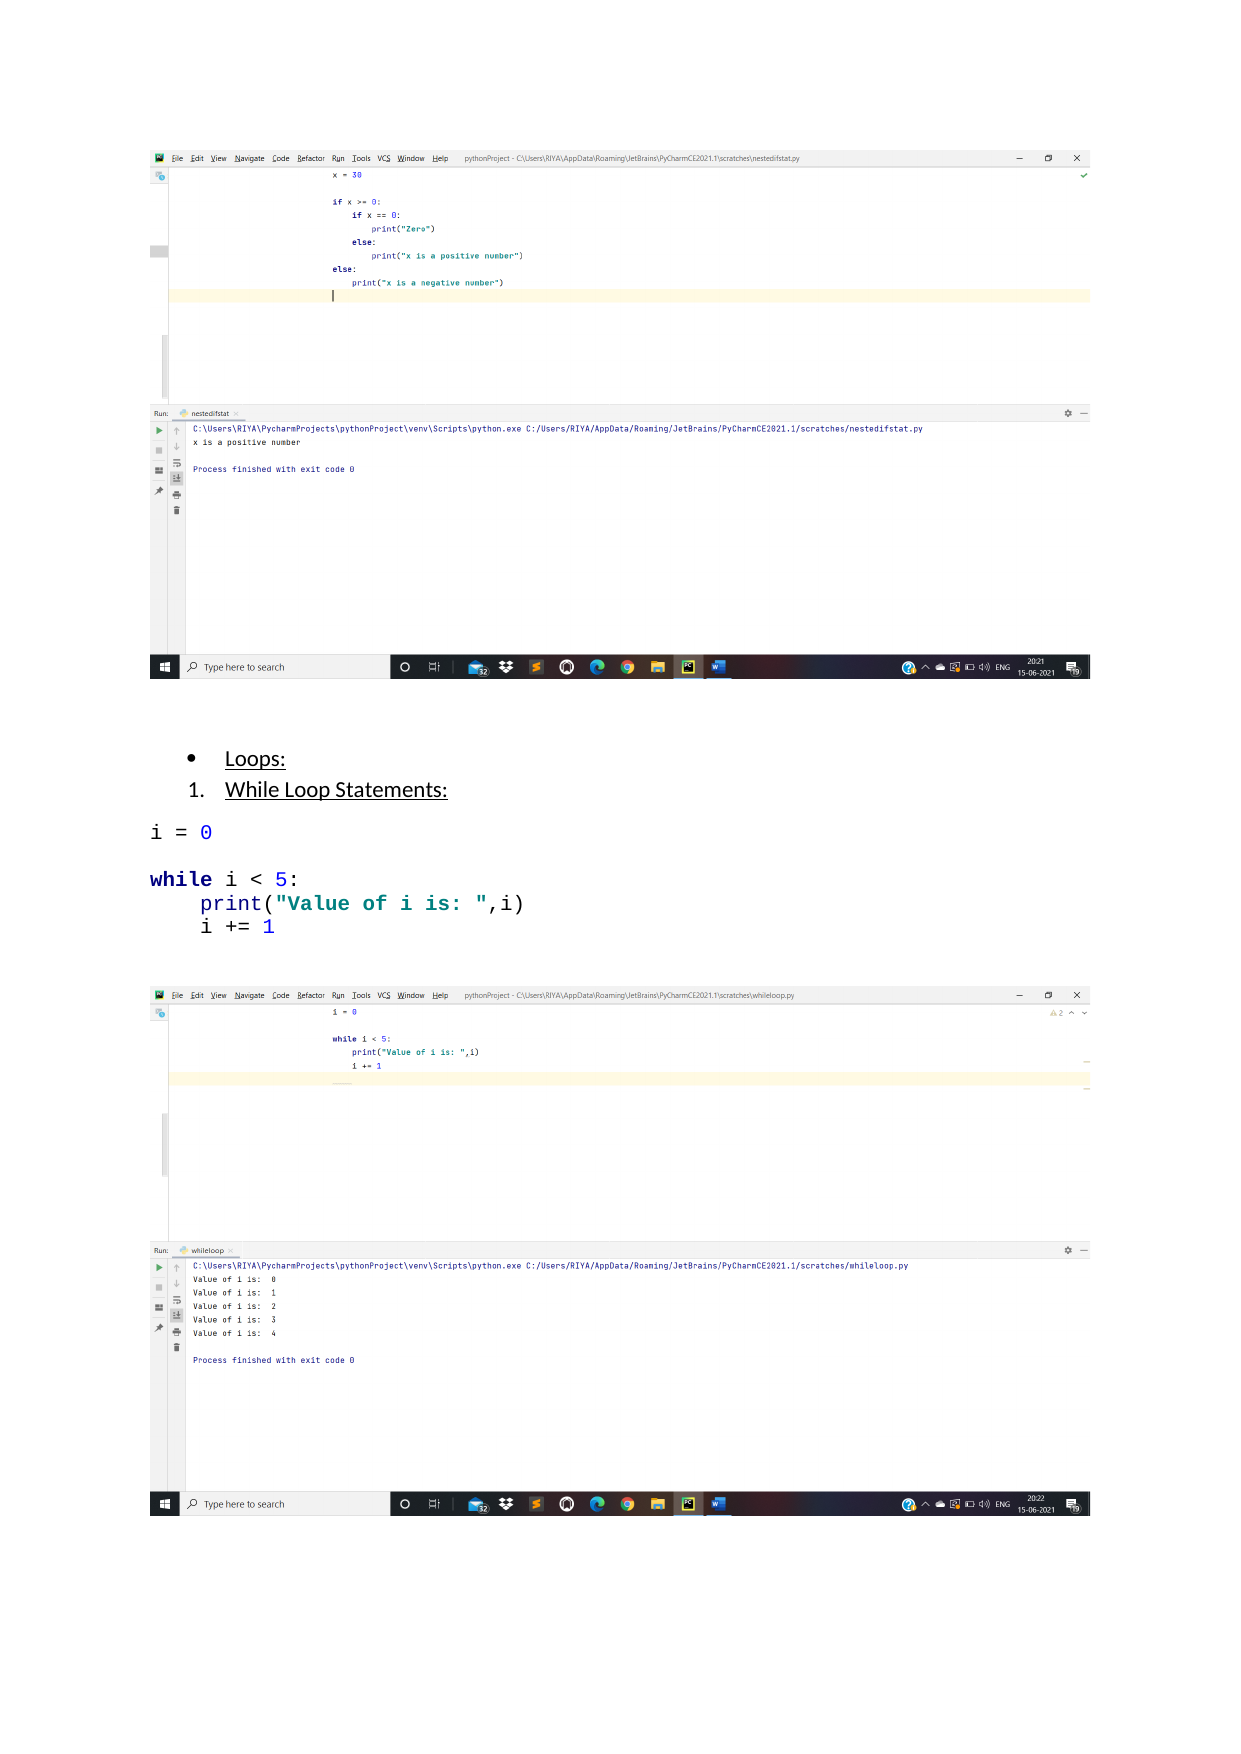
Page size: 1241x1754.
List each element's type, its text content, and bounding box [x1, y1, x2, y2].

list While Loop Statements: [187, 775, 1090, 803]
picture [150, 150, 1091, 679]
list Loops: [187, 744, 1090, 773]
text i = 0 while i < 5: print("Value of i is: ",i) i += 1 [150, 822, 1090, 940]
picture [150, 986, 1091, 1516]
